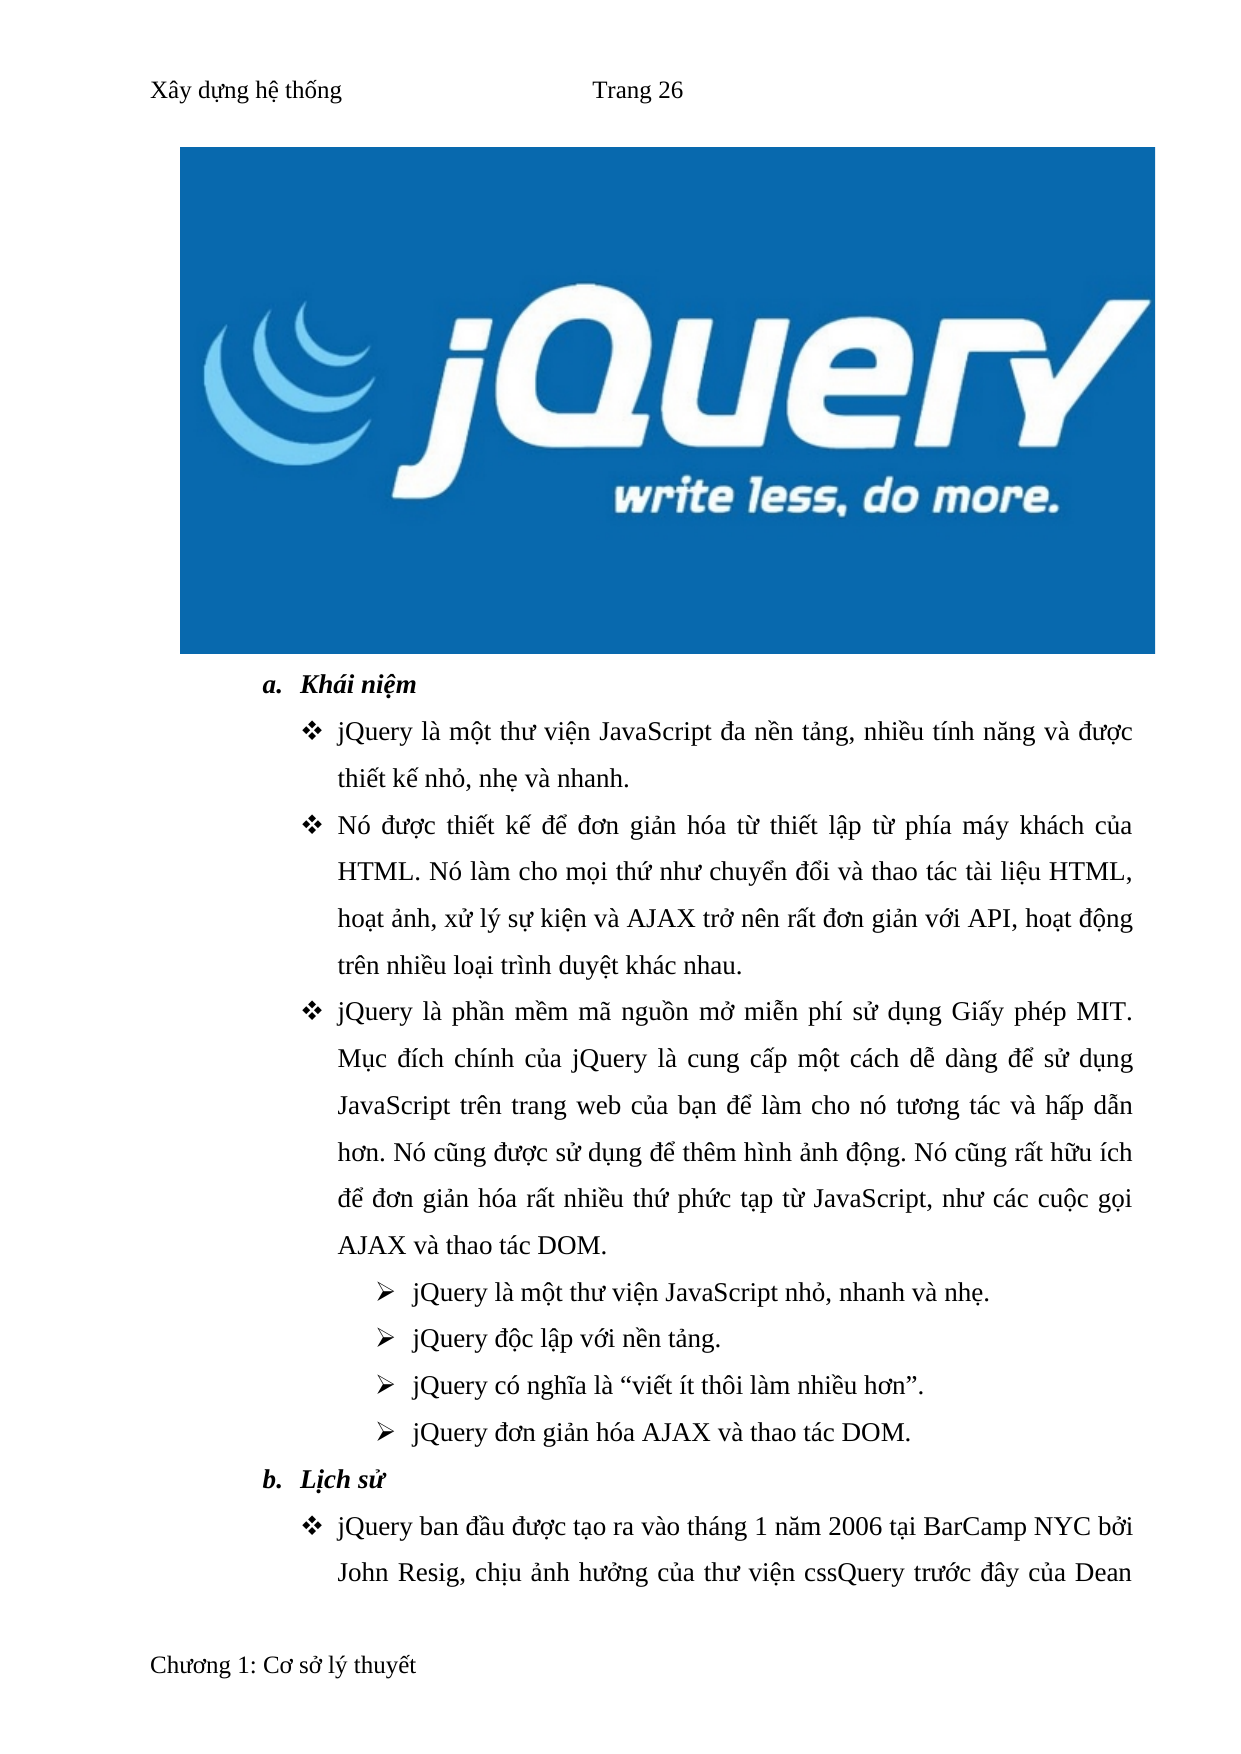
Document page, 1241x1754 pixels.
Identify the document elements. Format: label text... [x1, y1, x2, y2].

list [300, 1510, 1134, 1588]
picture [180, 147, 1155, 654]
list jQuery độc lập với nền tảng. [375, 1322, 1134, 1354]
list Khái niệm [262, 669, 1134, 700]
list jQuery đơn giản hóa AJAX và thao tác DOM. [375, 1416, 1134, 1447]
list jQuery là một thư viện JavaScript đa nền tảng, nhiều tính năng và được thiết kế nhỏ, nhẹ và nhanh. [300, 715, 1134, 793]
list jQuery là một thư viện JavaScript nhỏ, nhanh và nhẹ. [375, 1276, 1134, 1307]
list jQuery là phần mềm mã nguồn mở miễn phí sử dụng Giấy phép MIT. Mục đích chính của jQuery là cung cấp một cách dễ dàng để sử dụng JavaScript trên trang web của bạn để làm cho nó tương tác và hấp dẫn hơn. Nó cũng được sử dụng để thêm hình ảnh động. Nó cũng rất hữu ích để đơn giản hóa rất nhiều thứ phức tạp từ JavaScript, như các cuộc gọi AJAX và thao tác DOM. [300, 996, 1134, 1260]
list jQuery có nghĩa là “viết ít thôi làm nhiều hơn”. [375, 1369, 1134, 1401]
list Nó được thiết kế để đơn giản hóa từ thiết lập từ phía máy khách của HTML. Nó làm cho mọi thứ như chuyển đổi và thao tác tài liệu HTML, hoạt ảnh, xử lý sự kiện và AJAX trở nên rất đơn giản với API, hoạt động trên nhiều loại trình duyệt khác nhau. [300, 809, 1134, 980]
list Lịch sử [262, 1463, 1134, 1494]
